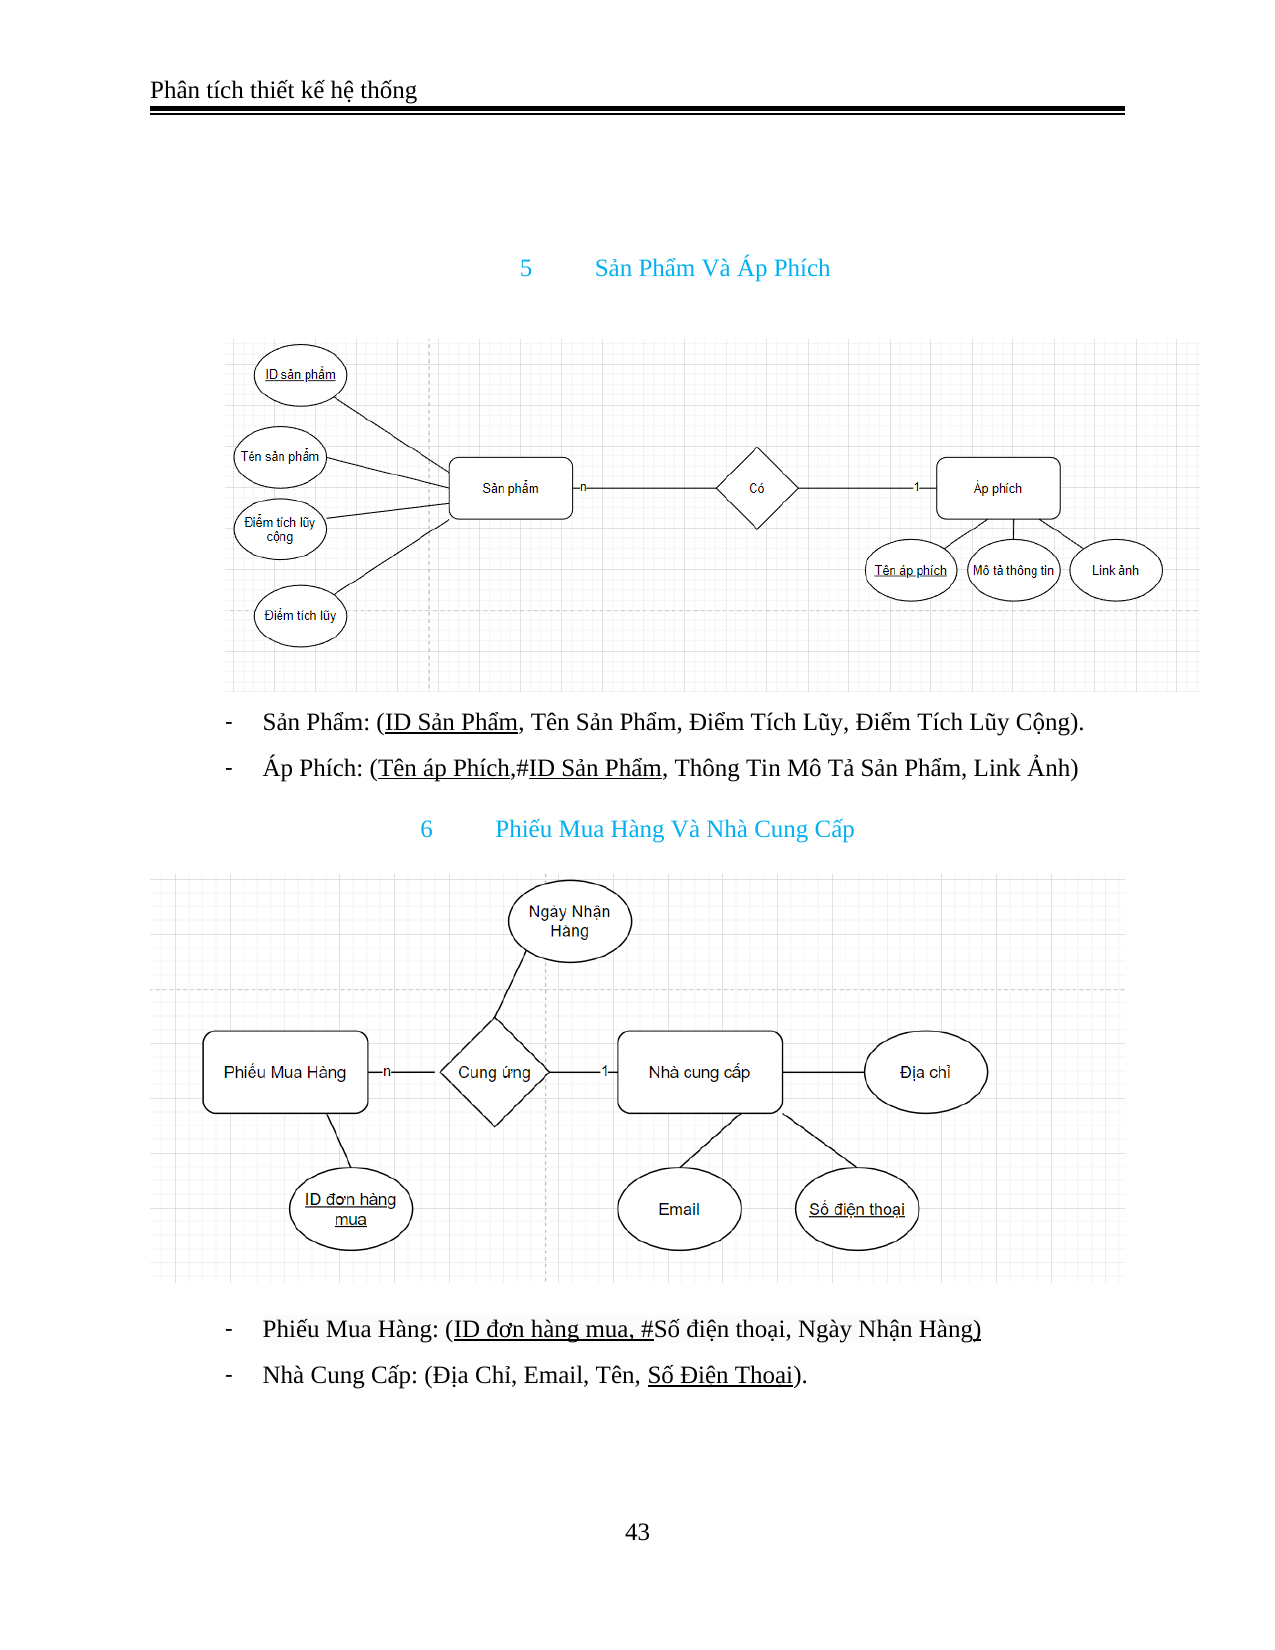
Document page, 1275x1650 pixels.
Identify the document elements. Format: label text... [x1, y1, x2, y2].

picture [150, 874, 1125, 1283]
list Áp Phích: (Tên áp Phích,#ID Sản Phẩm, Thông Tin Mô Tả Sản Phẩm, Link Ảnh) [225, 752, 1125, 783]
text 6 Phiếu Mua Hàng Và Nhà Cung Cấp [150, 814, 1125, 843]
list Sản Phẩm: (ID Sản Phẩm, Tên Sản Phẩm, Điểm Tích Lũy, Điểm Tích Lũy Cộng). [225, 706, 1125, 737]
list 5 Sản Phẩm Và Áp Phích [225, 253, 1125, 282]
list Phiếu Mua Hàng: (ID đơn hàng mua, #Số điện thoại, Ngày Nhận Hàng) [225, 1314, 1125, 1344]
picture [225, 339, 1200, 692]
list Nhà Cung Cấp: (Địa Chỉ, Email, Tên, Số Điện Thoại). [225, 1359, 1125, 1390]
picture [718, 821, 723, 831]
